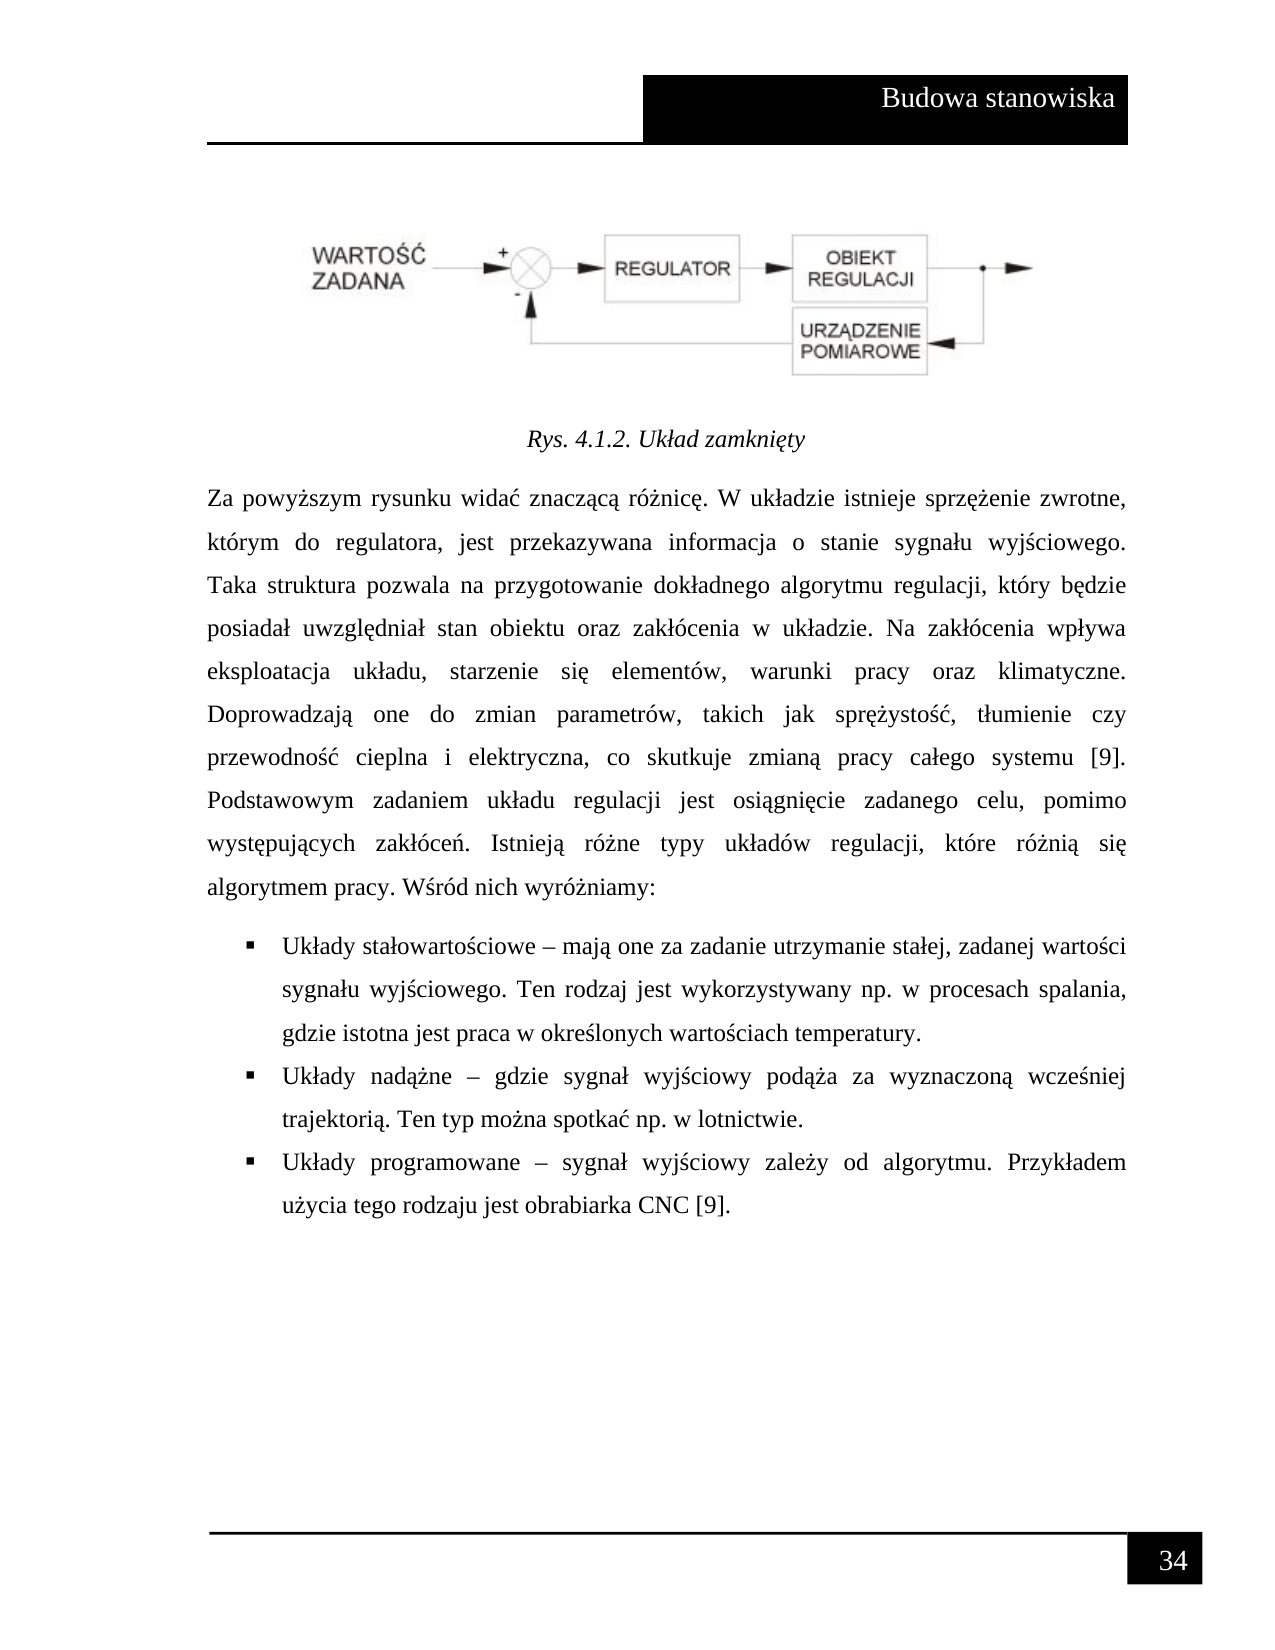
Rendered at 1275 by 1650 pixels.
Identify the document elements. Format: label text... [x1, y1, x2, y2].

text Za powyższym rysunku widać znaczącą różnicę. W układzie istnieje sprzężenie zwrotne, którym do regulatora, jest przekazywana informacja o stanie sygnału wyjściowego. Taka struktura pozwala na przygotowanie dokładnego algorytmu regulacji, który będzie posiadał uwzględniał stan obiektu oraz zakłócenia w układzie. Na zakłócenia wpływa eksploatacja układu, starzenie się elementów, warunki pracy oraz klimatyczne. Doprowadzają one do zmian parametrów, takich jak sprężystość, tłumienie czy przewodność cieplna i elektryczna, co skutkuje zmianą pracy całego systemu [9]. Podstawowym zadaniem układu regulacji jest osiągnięcie zadanego celu, pomimo występujących zakłóceń. Istnieją różne typy układów regulacji, które różnią się algorytmem pracy. Wśród nich wyróżniamy: [207, 483, 1127, 900]
list Układy programowane – sygnał wyjściowy zależy od algorytmu. Przykładem użycia tego rodzaju jest obrabiarka CNC [9]. [244, 1147, 1127, 1219]
list Układy stałowartościowe – mają one za zadanie utrzymanie stałej, zadanej wartości sygnału wyjściowego. Ten rodzaj jest wykorzystywany np. w procesach spalania, gdzie istotna jest praca w określonych wartościach temperatury. [244, 931, 1127, 1046]
list Układy nadążne – gdzie sygnał wyjściowy podąża za wyznaczoną wcześniej trajektorią. Ten typ można spotkać np. w lotnictwie. [244, 1061, 1127, 1133]
text Rys. 4.1.2. Układ zamknięty [207, 424, 1127, 452]
picture [290, 205, 1044, 393]
